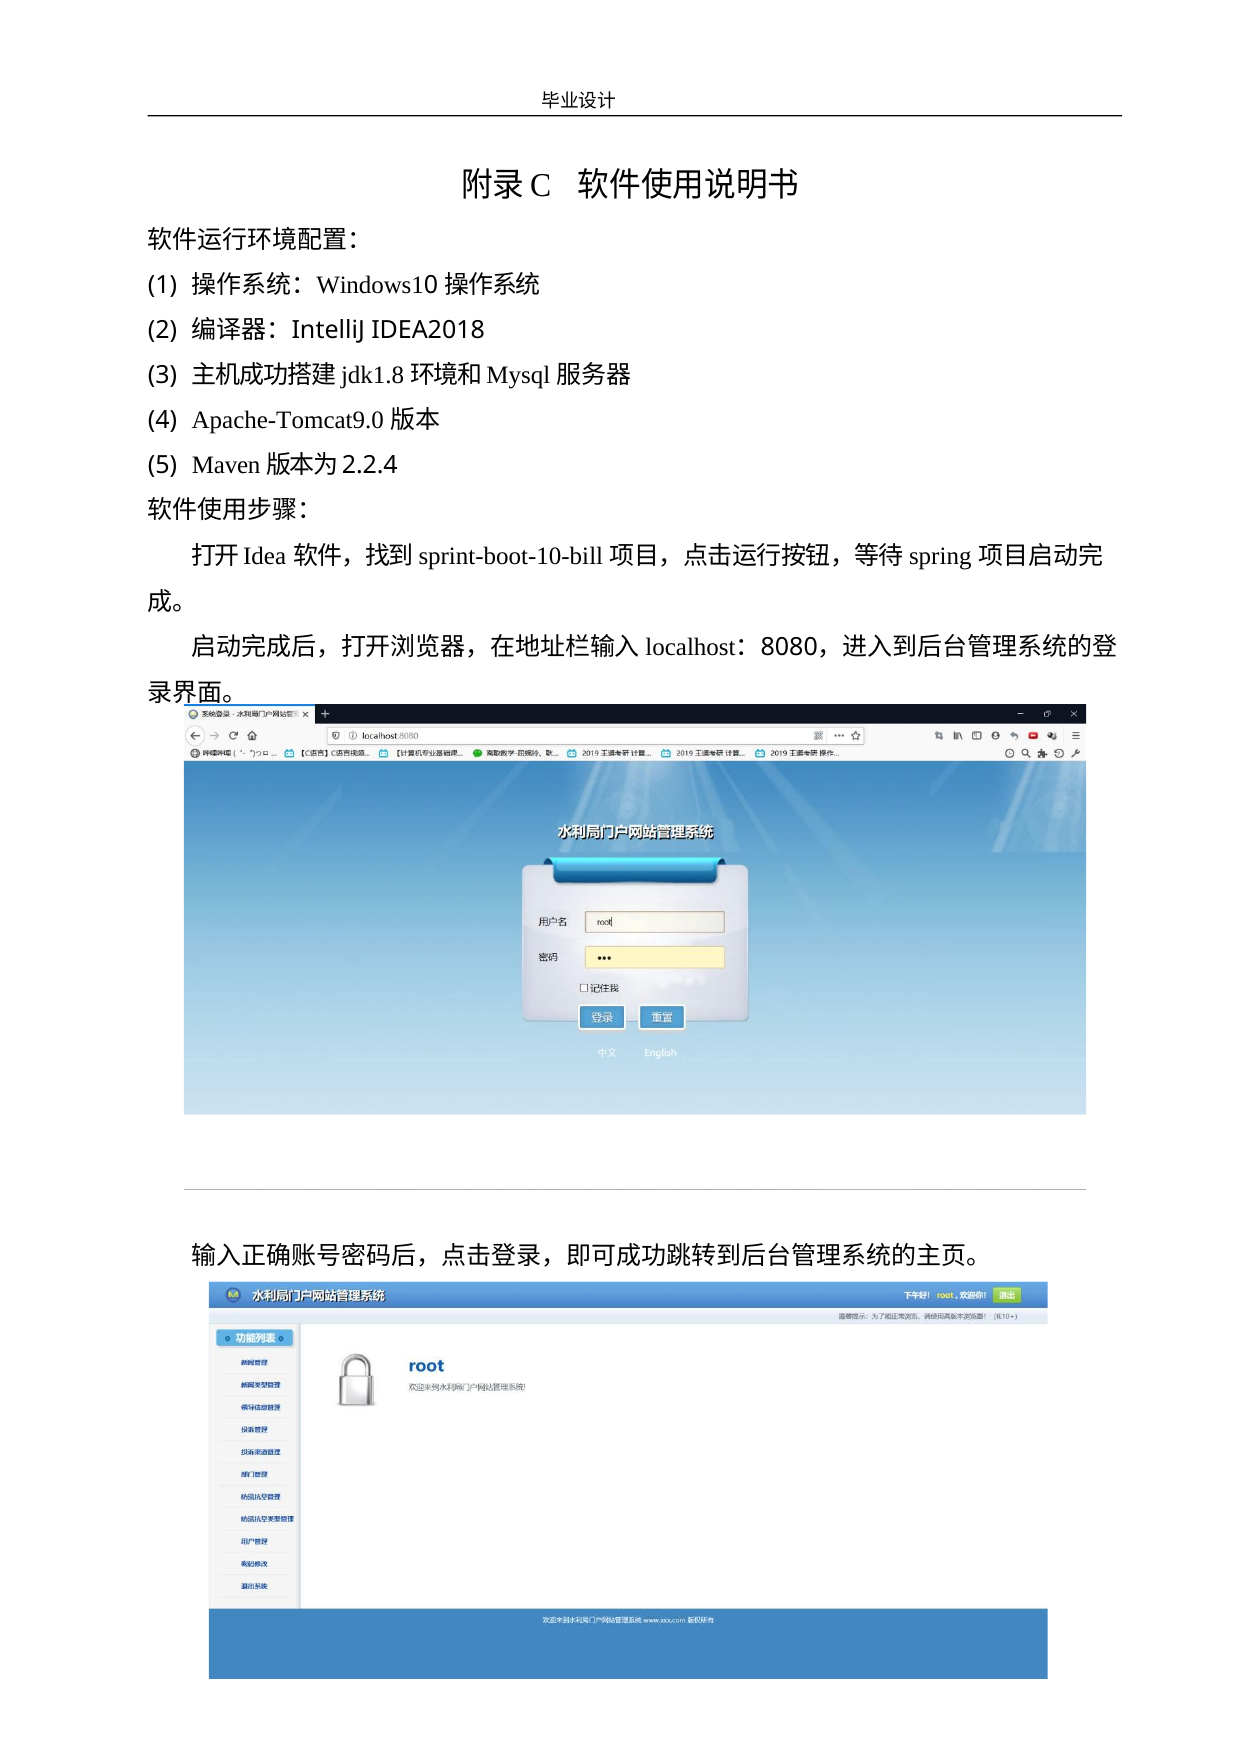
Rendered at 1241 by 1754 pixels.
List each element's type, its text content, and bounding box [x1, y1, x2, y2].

text 软件运行环境配置： [148, 220, 377, 256]
list Maven 版本为 2.2.4 软件使用步骤： [148, 444, 411, 526]
text 启动完成后，打开浏览器，在地址栏输入 localhost：8080，进入到后台管理系统的登录界面。 [148, 627, 1123, 708]
list 操作系统：Windows10 操作系统 [148, 265, 1146, 301]
text 打开 Idea 软件，找到 sprint-boot-10-bill 项目，点击运行按钮，等待 spring 项目启动完成。 [148, 535, 1123, 617]
picture [208, 1281, 1048, 1679]
subtitle 附录 C 软件使用说明书 [461, 158, 1146, 206]
picture [183, 704, 1087, 1190]
list 编译器：IntelliJ IDEA2018 [148, 309, 1146, 346]
text 输入正确账号密码后，点击登录，即可成功跳转到后台管理系统的主页。 [191, 1236, 1146, 1272]
list 主机成功搭建 jdk1.8 环境和 Mysql 服务器 [148, 354, 1146, 391]
list Apache-Tomcat9.0 版本 [148, 399, 1146, 436]
